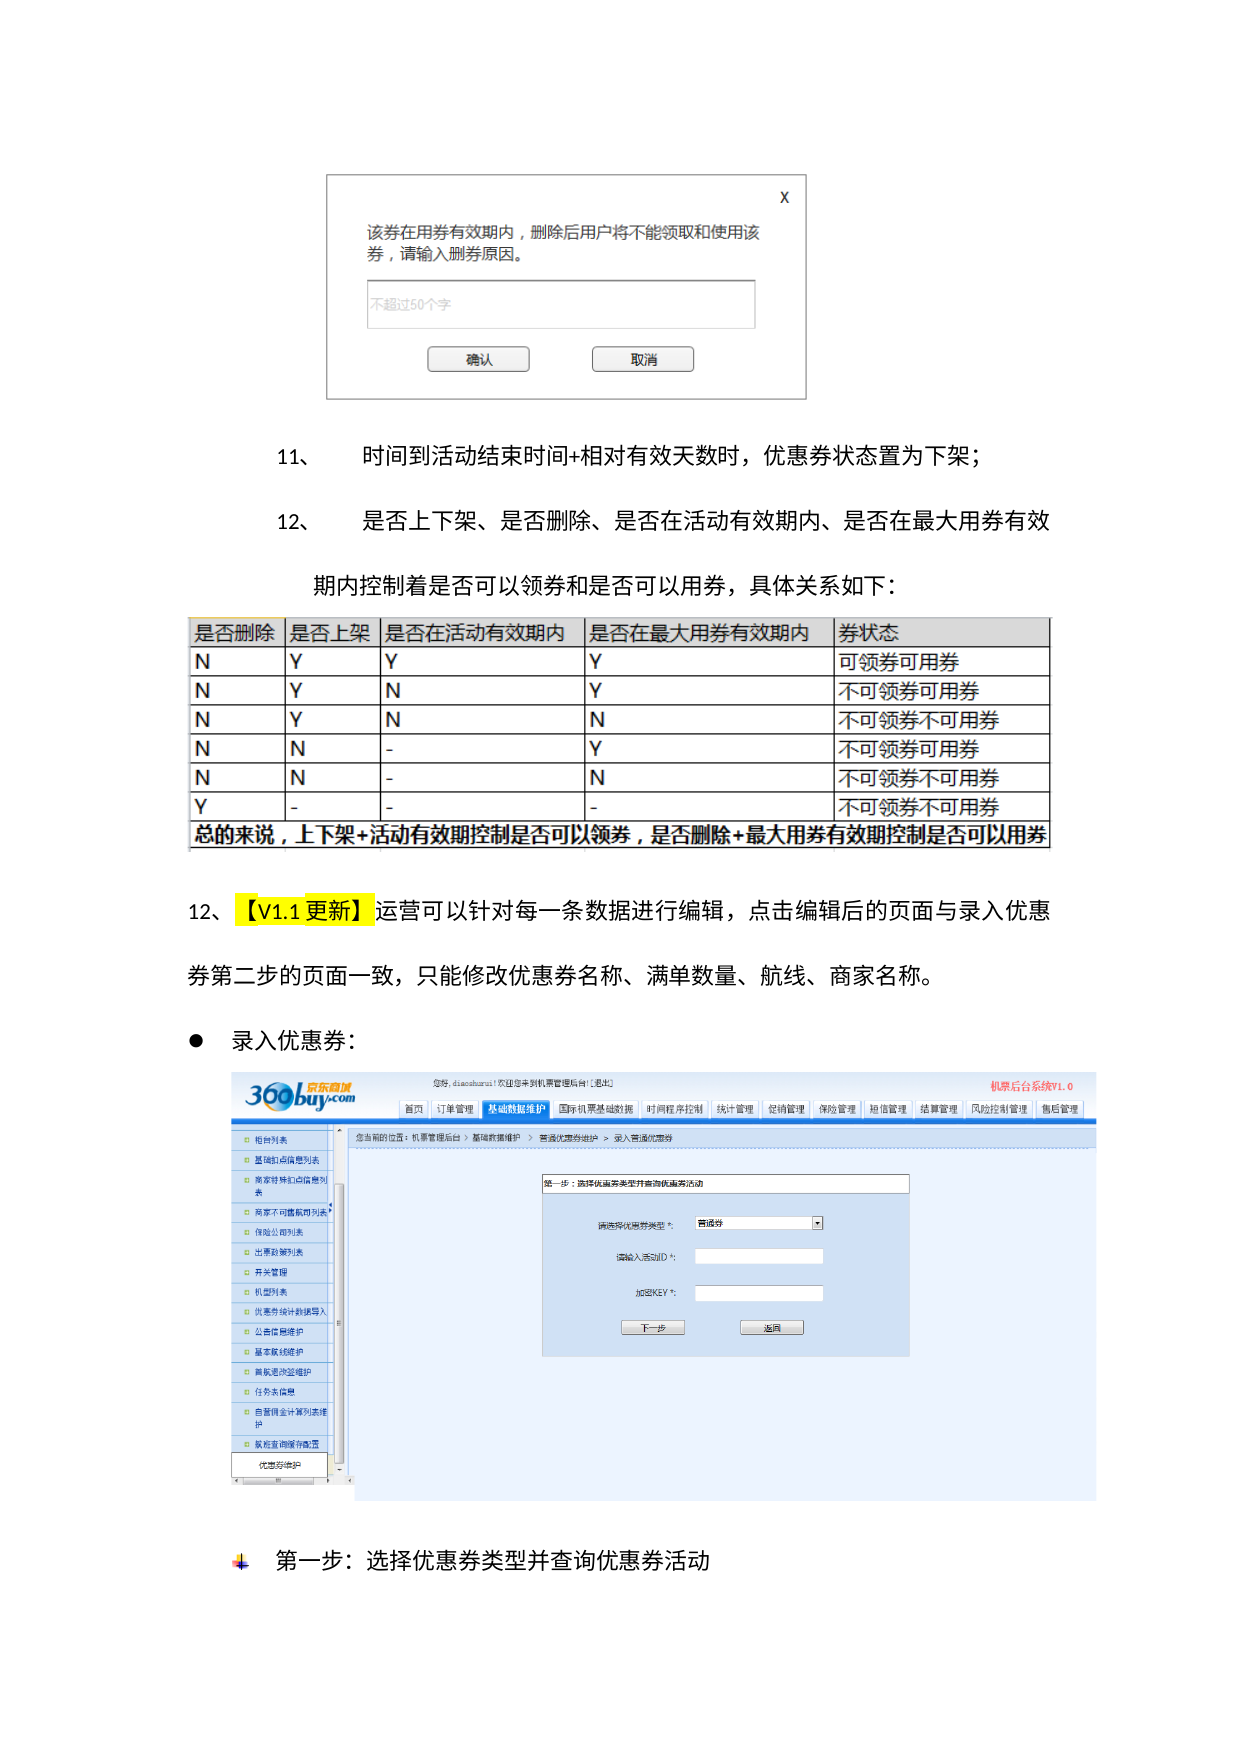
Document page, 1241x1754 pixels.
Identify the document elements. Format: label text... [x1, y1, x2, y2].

list 第一步：选择优惠券类型并查询优惠券活动 [231, 1527, 1053, 1592]
list 录入优惠券： [187, 1007, 1053, 1072]
picture [313, 162, 825, 416]
picture [231, 1072, 1097, 1502]
list 是否上下架、是否删除、是否在活动有效期内、是否在最大用券有效期内控制着是否可以领券和是否可以用券，具体关系如下： [276, 487, 1053, 617]
list 时间到活动结束时间+相对有效天数时，优惠券状态置为下架； [276, 422, 1053, 487]
picture [187, 617, 1053, 852]
picture [232, 1552, 249, 1570]
text 12、【V1.1更新】运营可以针对每一条数据进行编辑，点击编辑后的页面与录入优惠券第二步的页面一致，只能修改优惠券名称、满单数量、航线、商家名称。 [187, 877, 1053, 1007]
